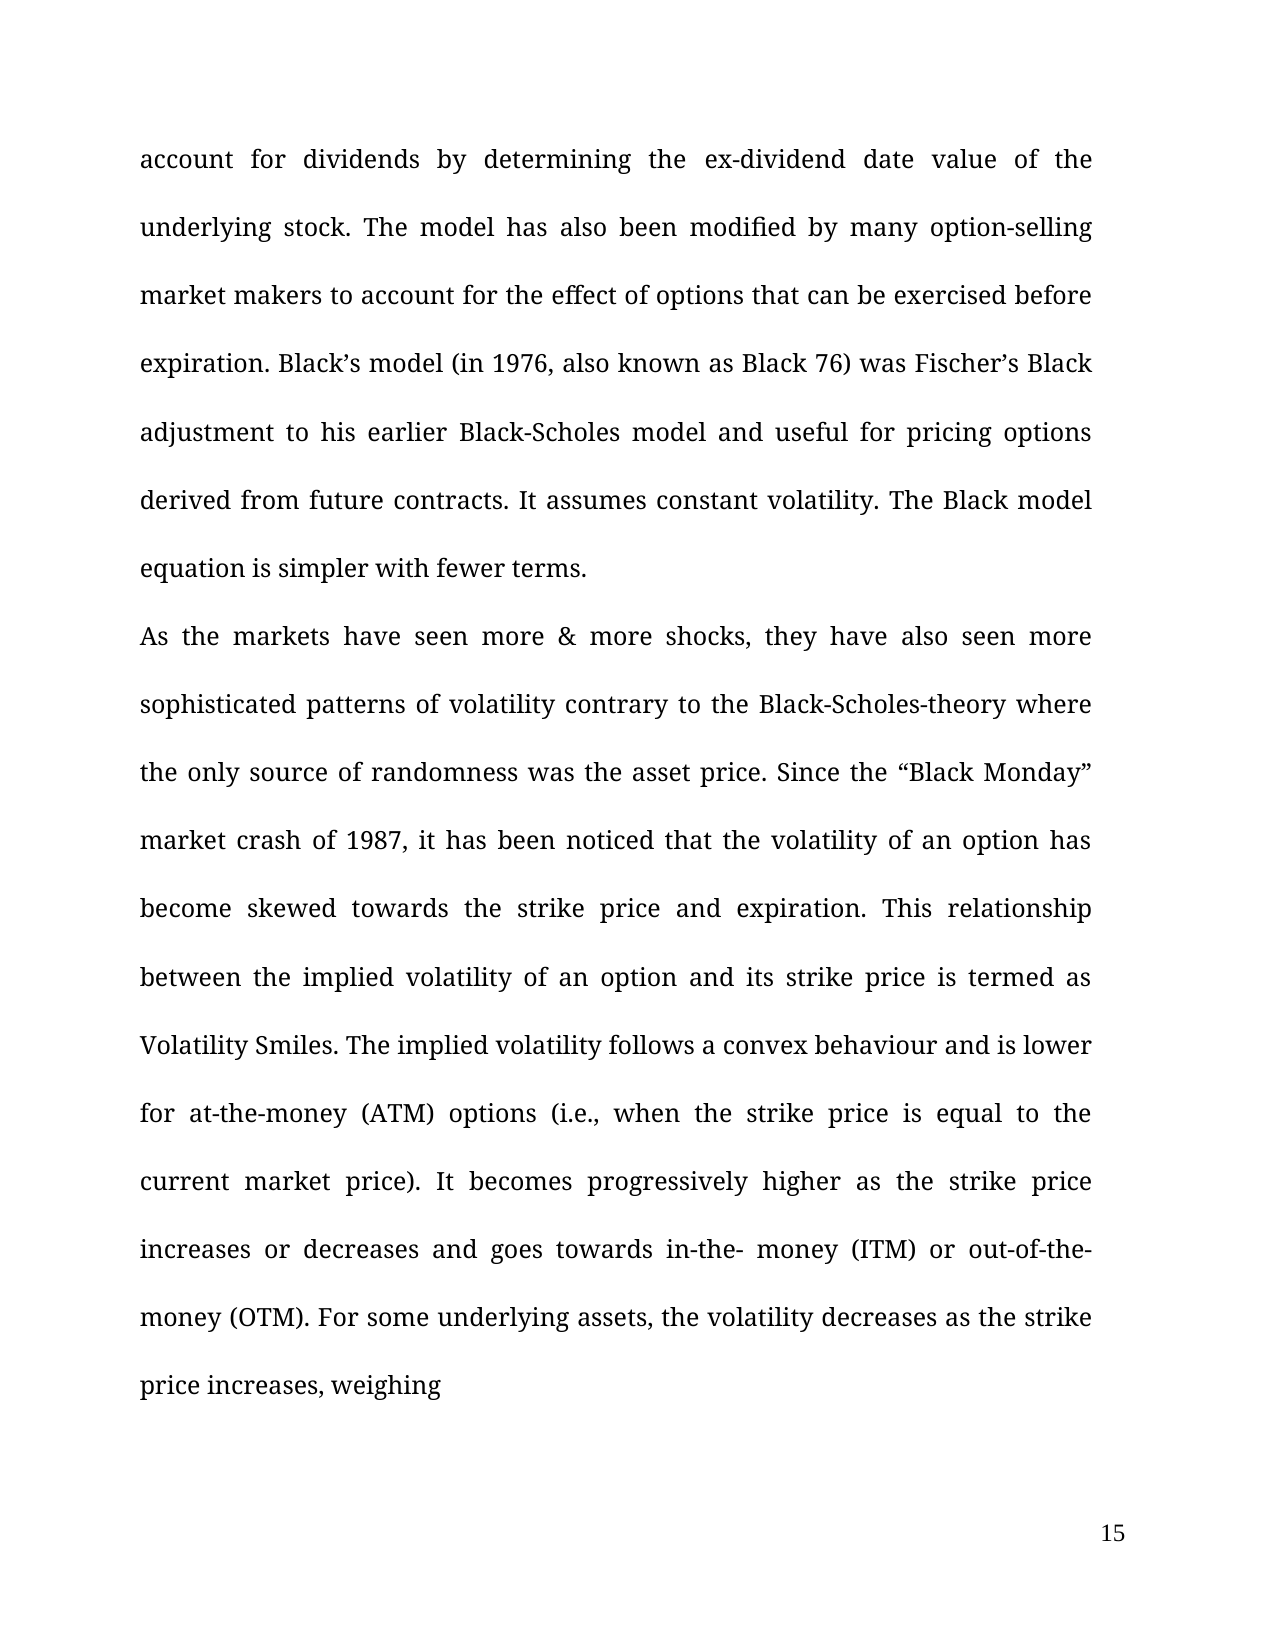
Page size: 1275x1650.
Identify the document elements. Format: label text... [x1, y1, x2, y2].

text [139, 142, 1093, 584]
text As the markets have seen more & more shocks, they have also seen more sophisticated patterns of volatility contrary to the Black-Scholes-theory where the only source of randomness was the asset price. Since the “Black Monday” market crash of 1987, it has been noticed that the volatility of an option has become skewed towards the strike price and expiration. This relationship between the implied volatility of an option and its strike price is termed as Volatility Smiles. The implied volatility follows a convex behaviour and is lower for at-the-money (ATM) options (i.e., when the strike price is equal to the current market price). It becomes progressively higher as the strike price increases or decreases and goes towards in-the- money (ITM) or out-of-the-money (OTM). For some underlying assets, the volatility decreases as the strike price increases, weighing [139, 618, 1093, 1402]
